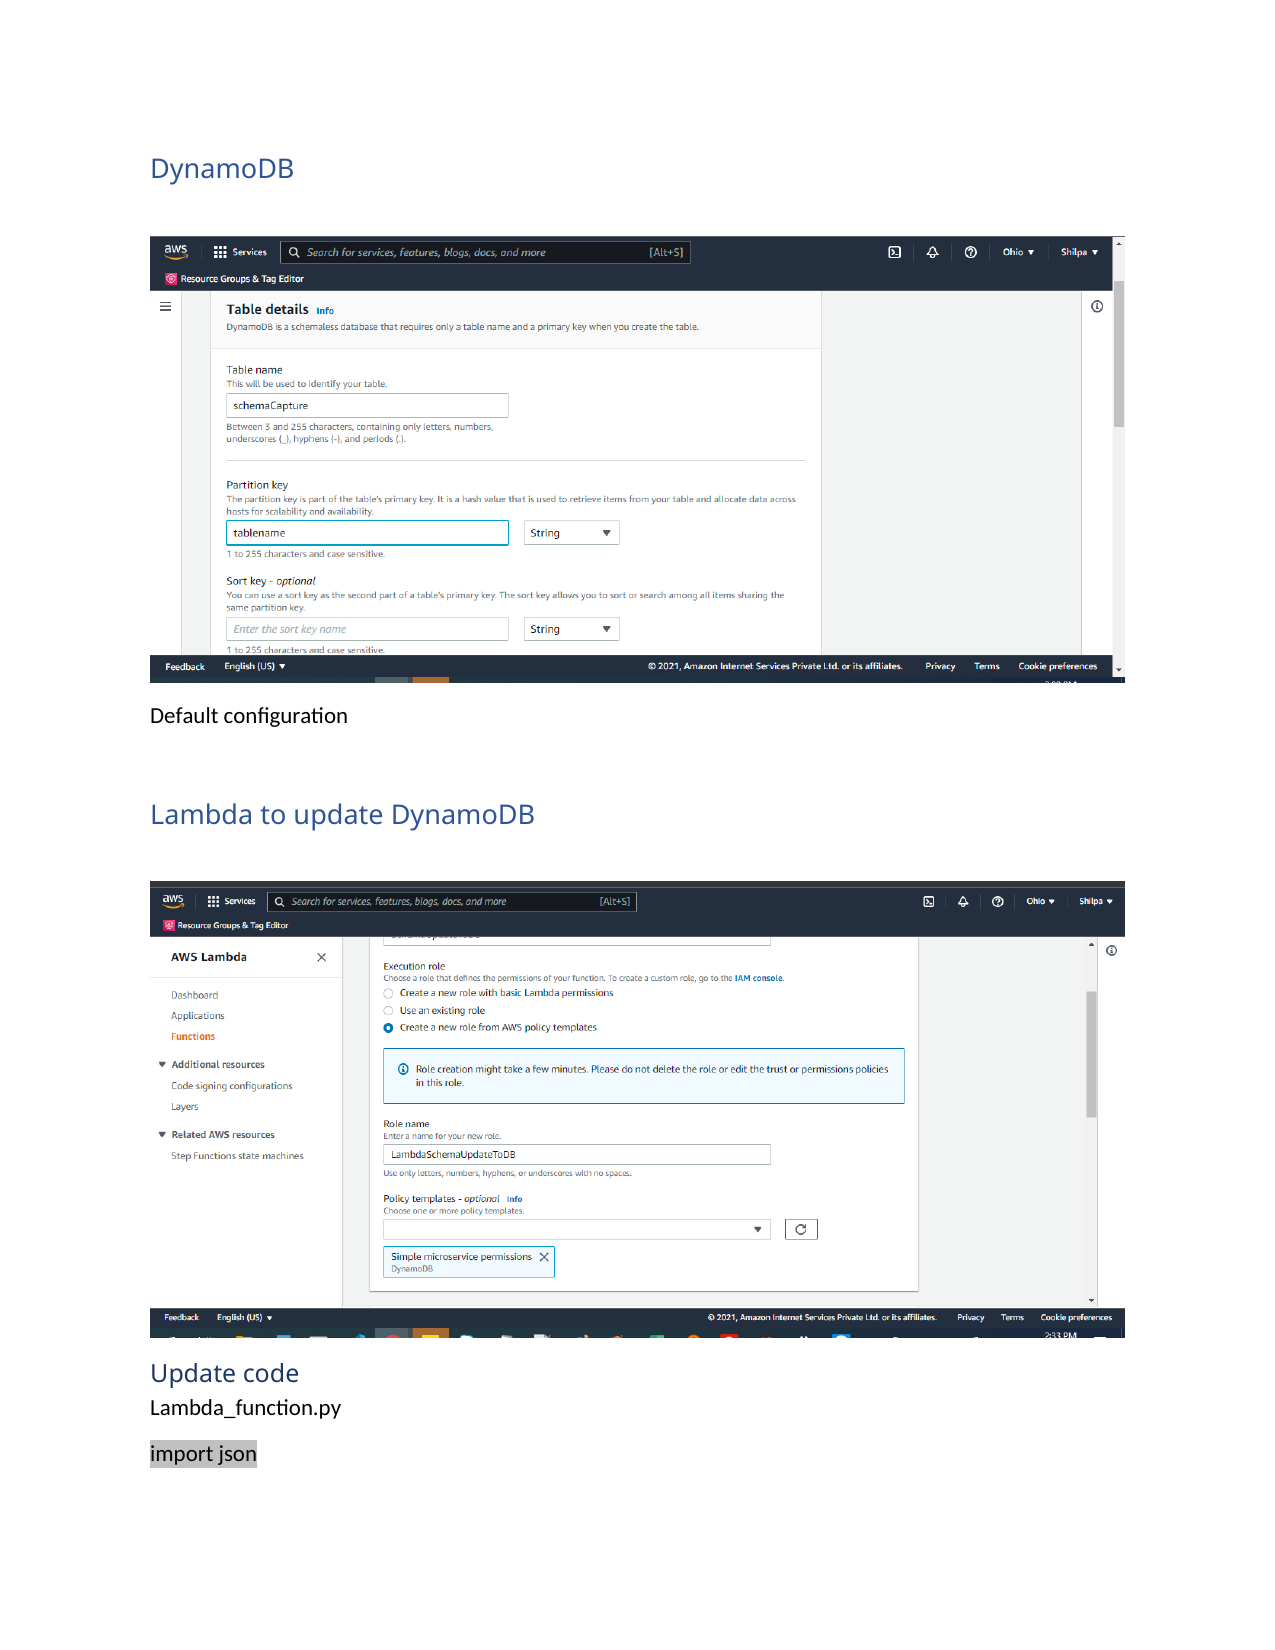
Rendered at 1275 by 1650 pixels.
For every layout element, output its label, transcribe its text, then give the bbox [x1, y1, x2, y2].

subtitle Lambda to update DynamoDB [150, 795, 1125, 832]
text Lambda_function.py [150, 1393, 1125, 1421]
text import json [150, 1439, 1125, 1468]
subtitle DynamoDB [150, 150, 1125, 187]
picture [150, 881, 1125, 1338]
picture [150, 236, 1125, 683]
subtitle Update code [150, 1356, 1125, 1390]
text Default configuration [150, 701, 1125, 729]
